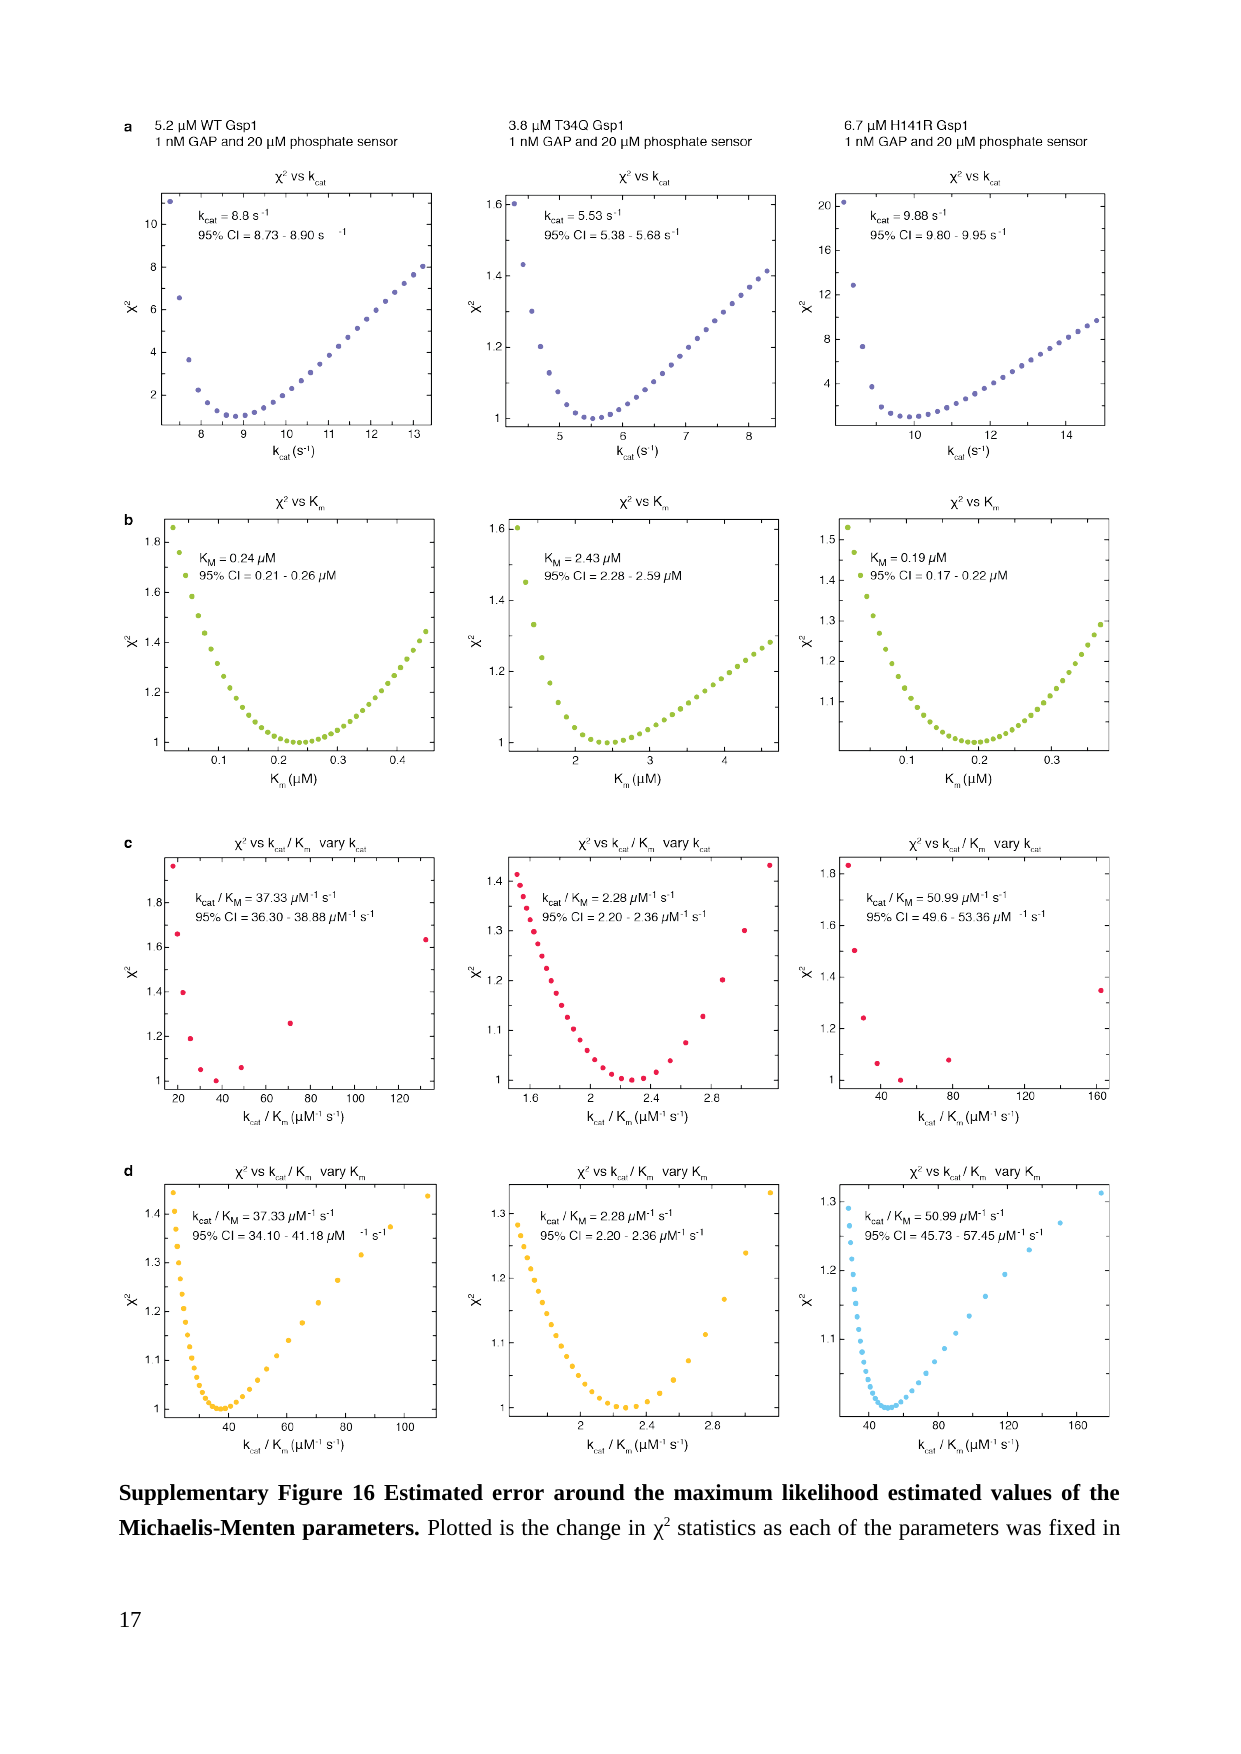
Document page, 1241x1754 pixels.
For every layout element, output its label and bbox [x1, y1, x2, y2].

text [118, 1479, 1122, 1540]
picture [118, 118, 1110, 1460]
